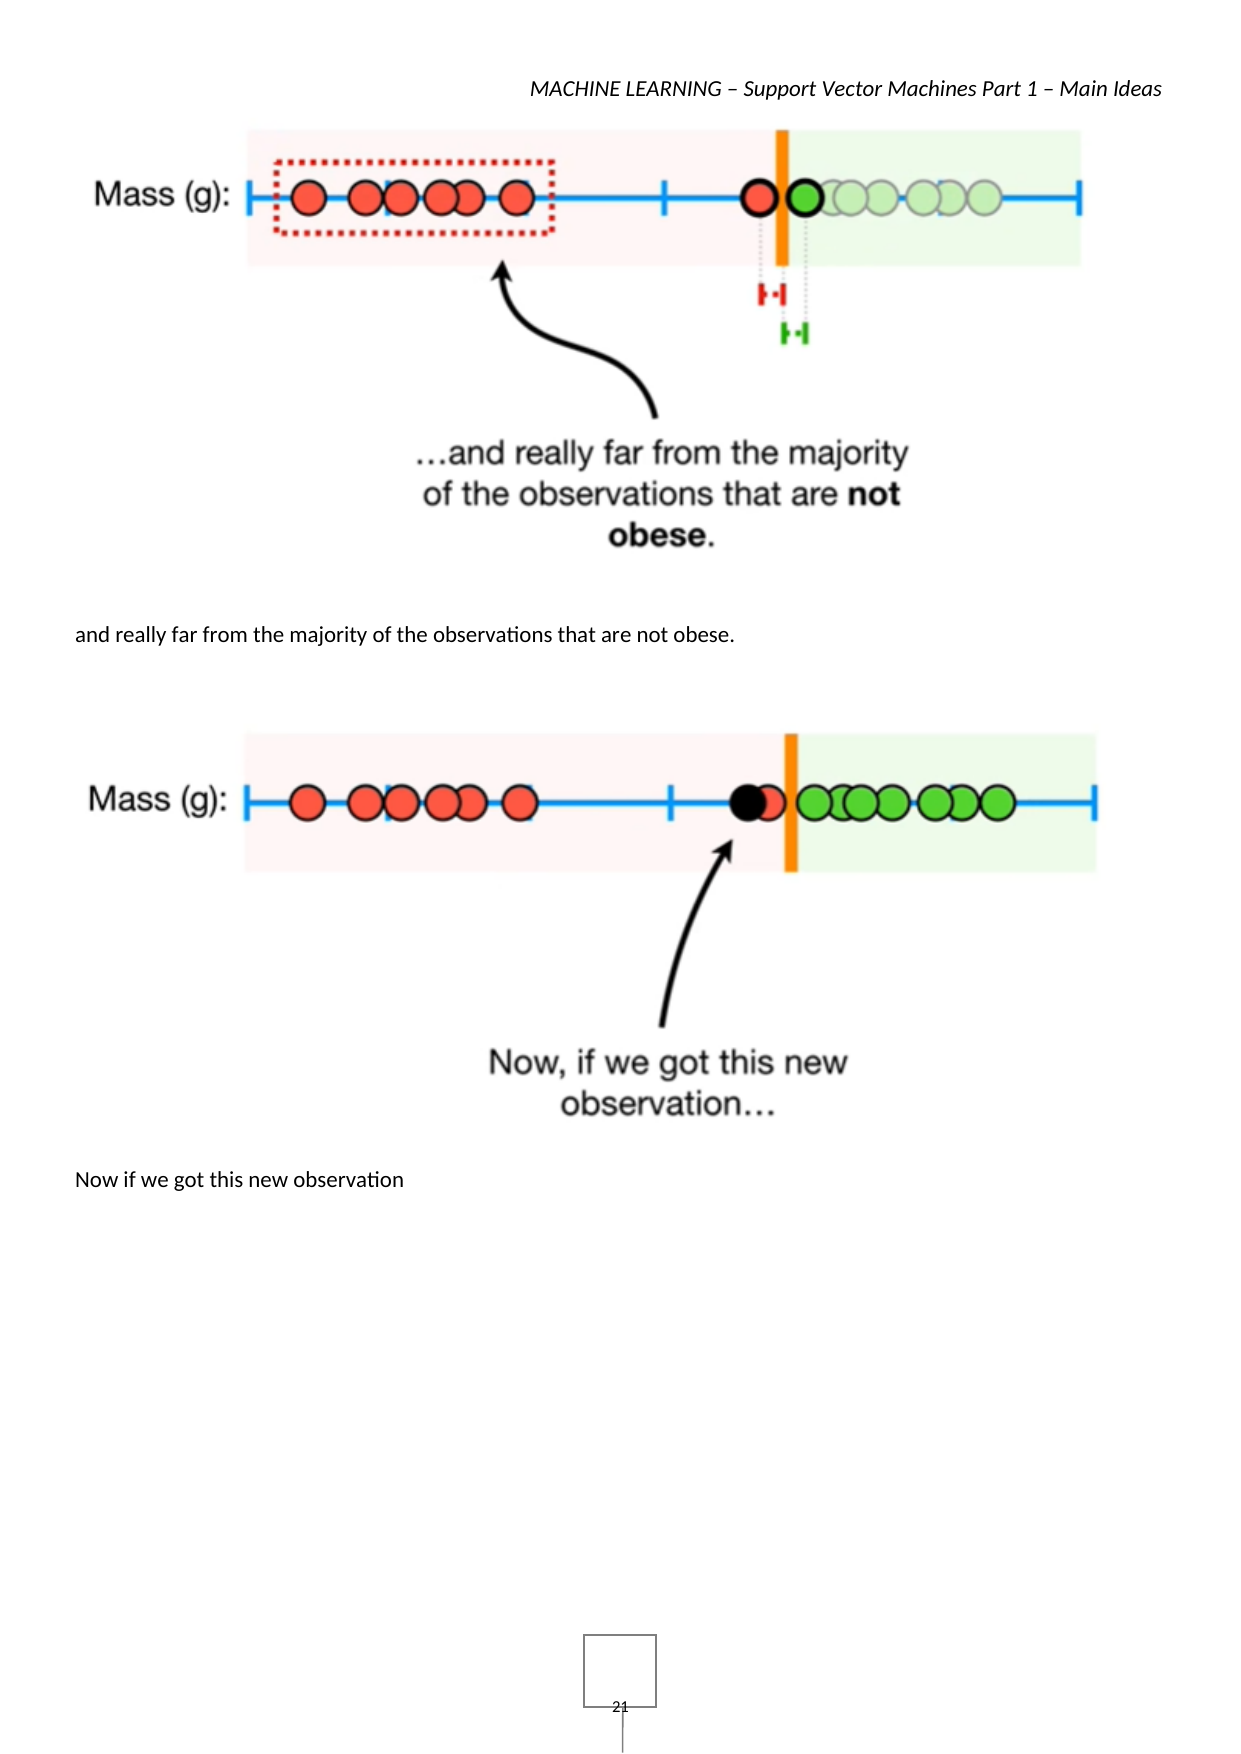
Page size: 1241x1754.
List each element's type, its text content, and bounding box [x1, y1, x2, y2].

picture [75, 101, 1166, 621]
text Now if we got this new observation [75, 1165, 1165, 1193]
picture [75, 676, 1166, 1165]
text and really far from the majority of the observations that are not obese. [75, 621, 1165, 648]
